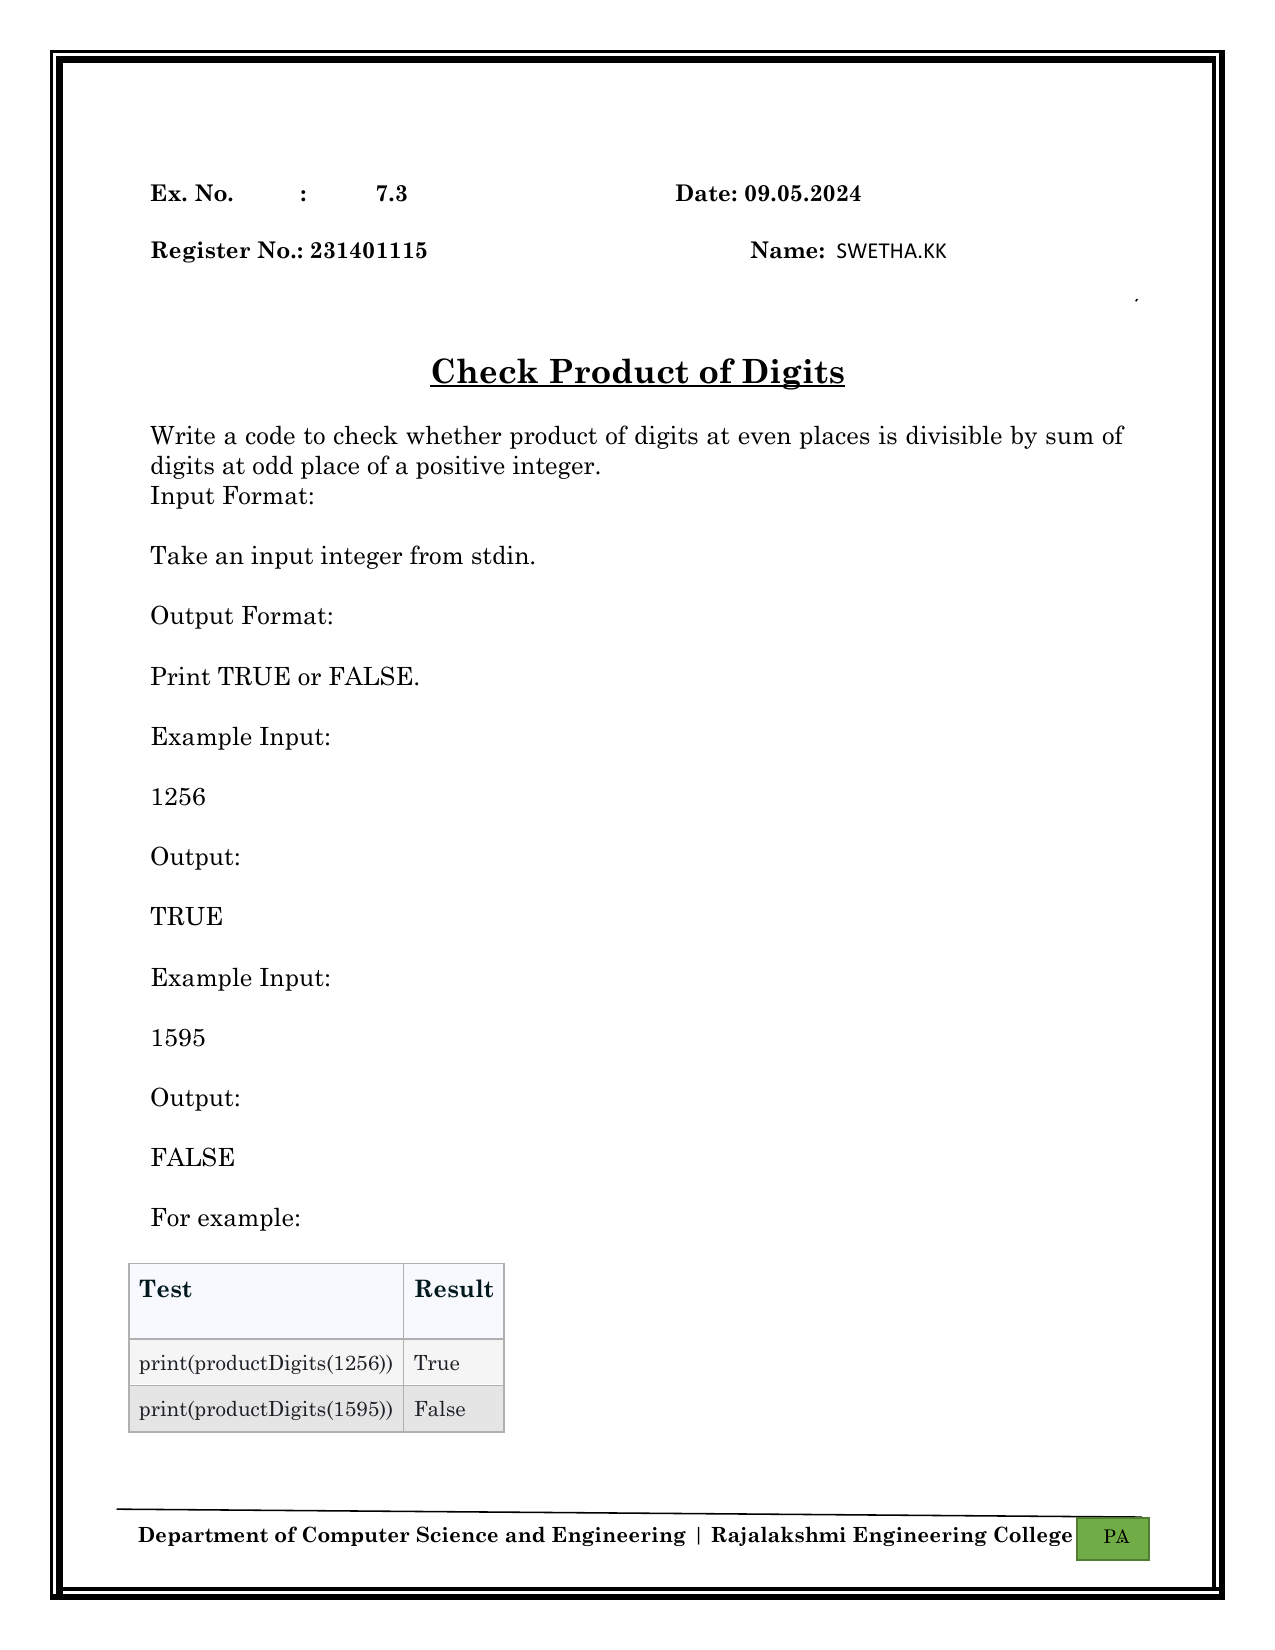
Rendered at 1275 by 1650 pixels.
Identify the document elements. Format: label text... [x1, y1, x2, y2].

text Write a code to check whether product of digits at even places is divisible by sum of digits at odd place of a positive integer. [150, 419, 1125, 480]
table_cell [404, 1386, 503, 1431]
text Output: [150, 841, 1125, 871]
text Take an input integer from stdin. [150, 540, 1125, 570]
text FALSE [150, 1142, 1125, 1172]
text Example Input: [150, 961, 1125, 991]
text Output: [150, 1082, 1125, 1112]
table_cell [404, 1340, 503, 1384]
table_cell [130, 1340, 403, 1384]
text TRUE [150, 901, 1125, 931]
text Example Input: [150, 721, 1125, 751]
text Output Format: [150, 600, 1125, 630]
text 1256 [150, 781, 1125, 811]
text 1595 [150, 1022, 1125, 1052]
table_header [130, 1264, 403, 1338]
text Input Format: [150, 480, 1125, 510]
text For example: [150, 1202, 1125, 1232]
text Ex. No. : 7.3 Date: 09.05.2024 [150, 179, 1125, 207]
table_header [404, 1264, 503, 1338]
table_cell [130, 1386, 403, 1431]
text Check Product of Digits [150, 350, 1125, 390]
text Register No.: 231401115 Name: SWETHA.KK [150, 236, 1125, 264]
text Print TRUE or FALSE. [150, 660, 1125, 690]
